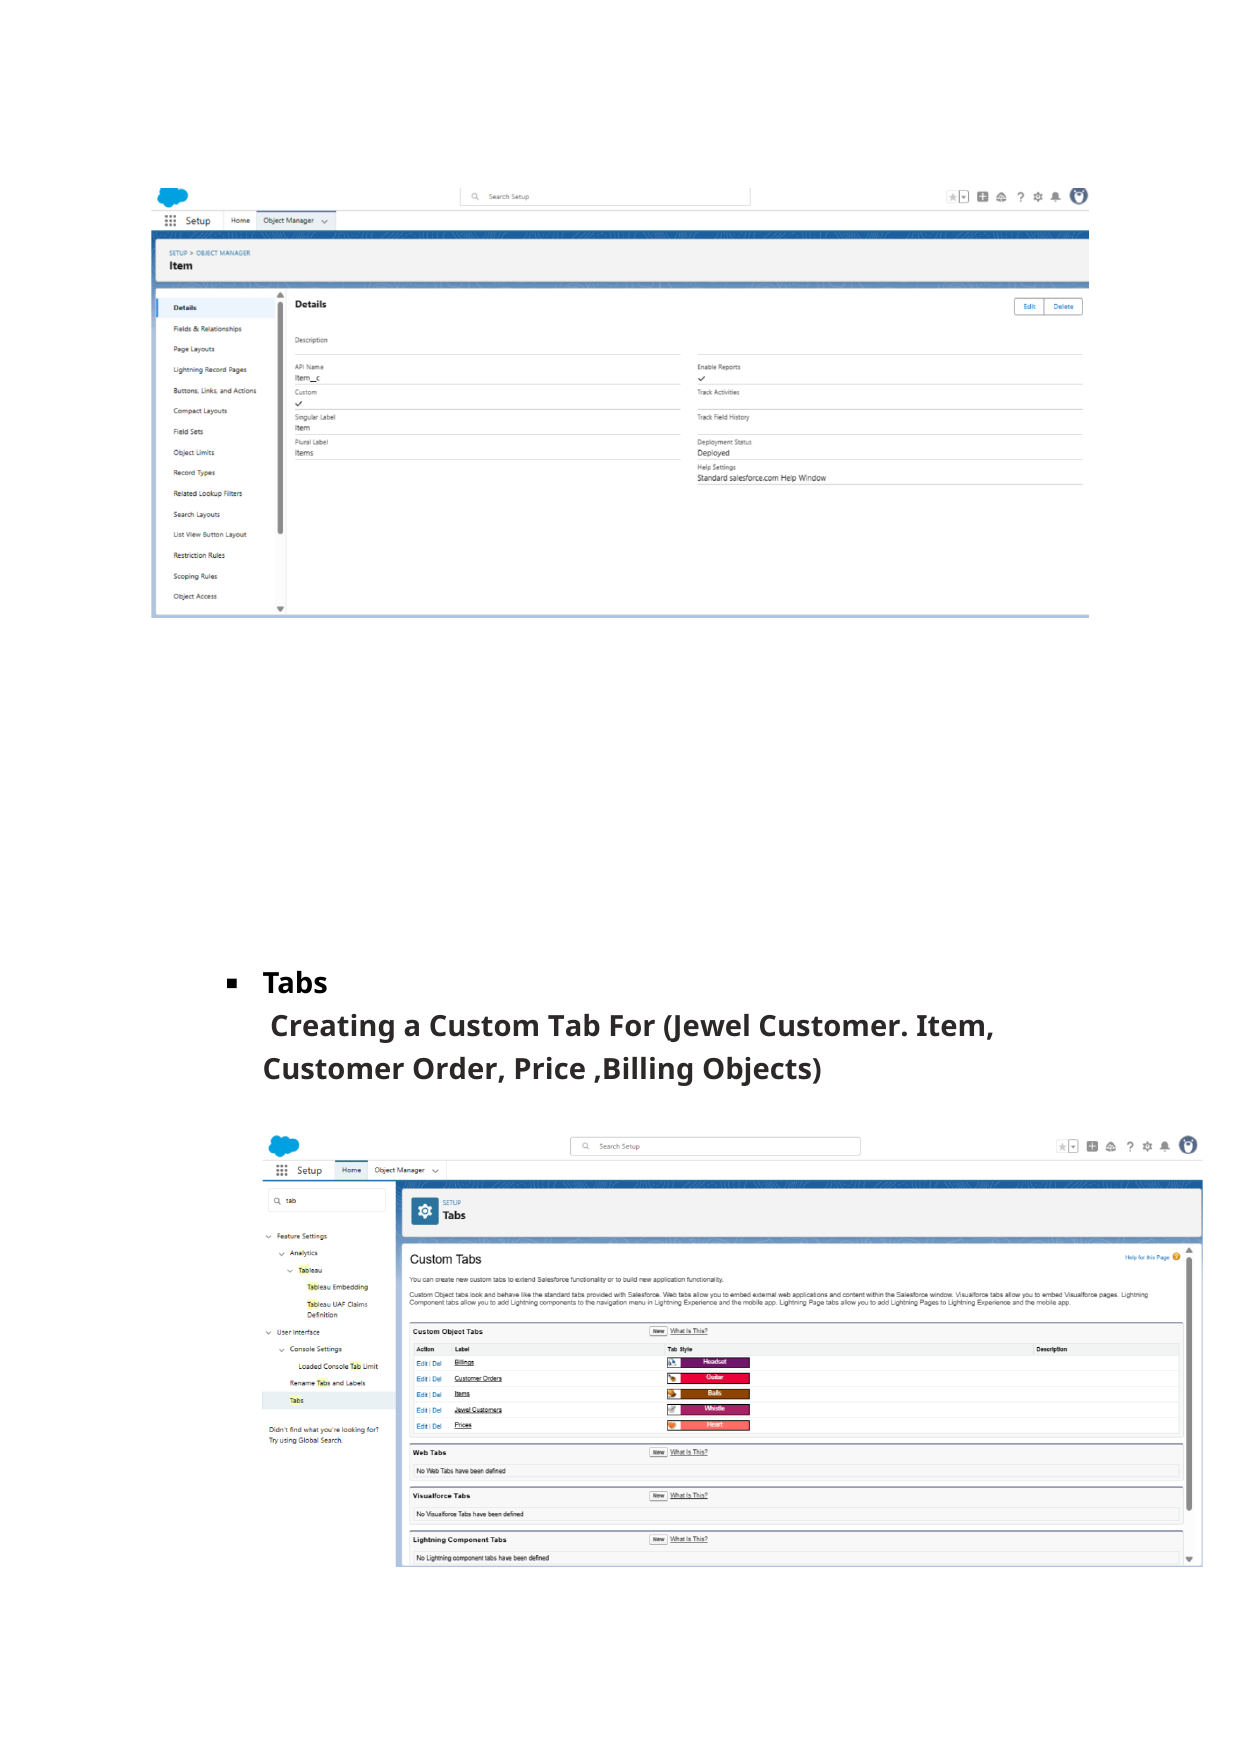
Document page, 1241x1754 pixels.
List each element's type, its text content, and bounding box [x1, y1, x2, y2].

picture [150, 188, 1089, 617]
picture [262, 1133, 1203, 1567]
list Creating a Custom Tab For (Jewel Customer. Item, Customer Order, Price ,Billing Objects) [262, 1006, 1090, 1088]
list Tabs [225, 963, 1090, 1002]
